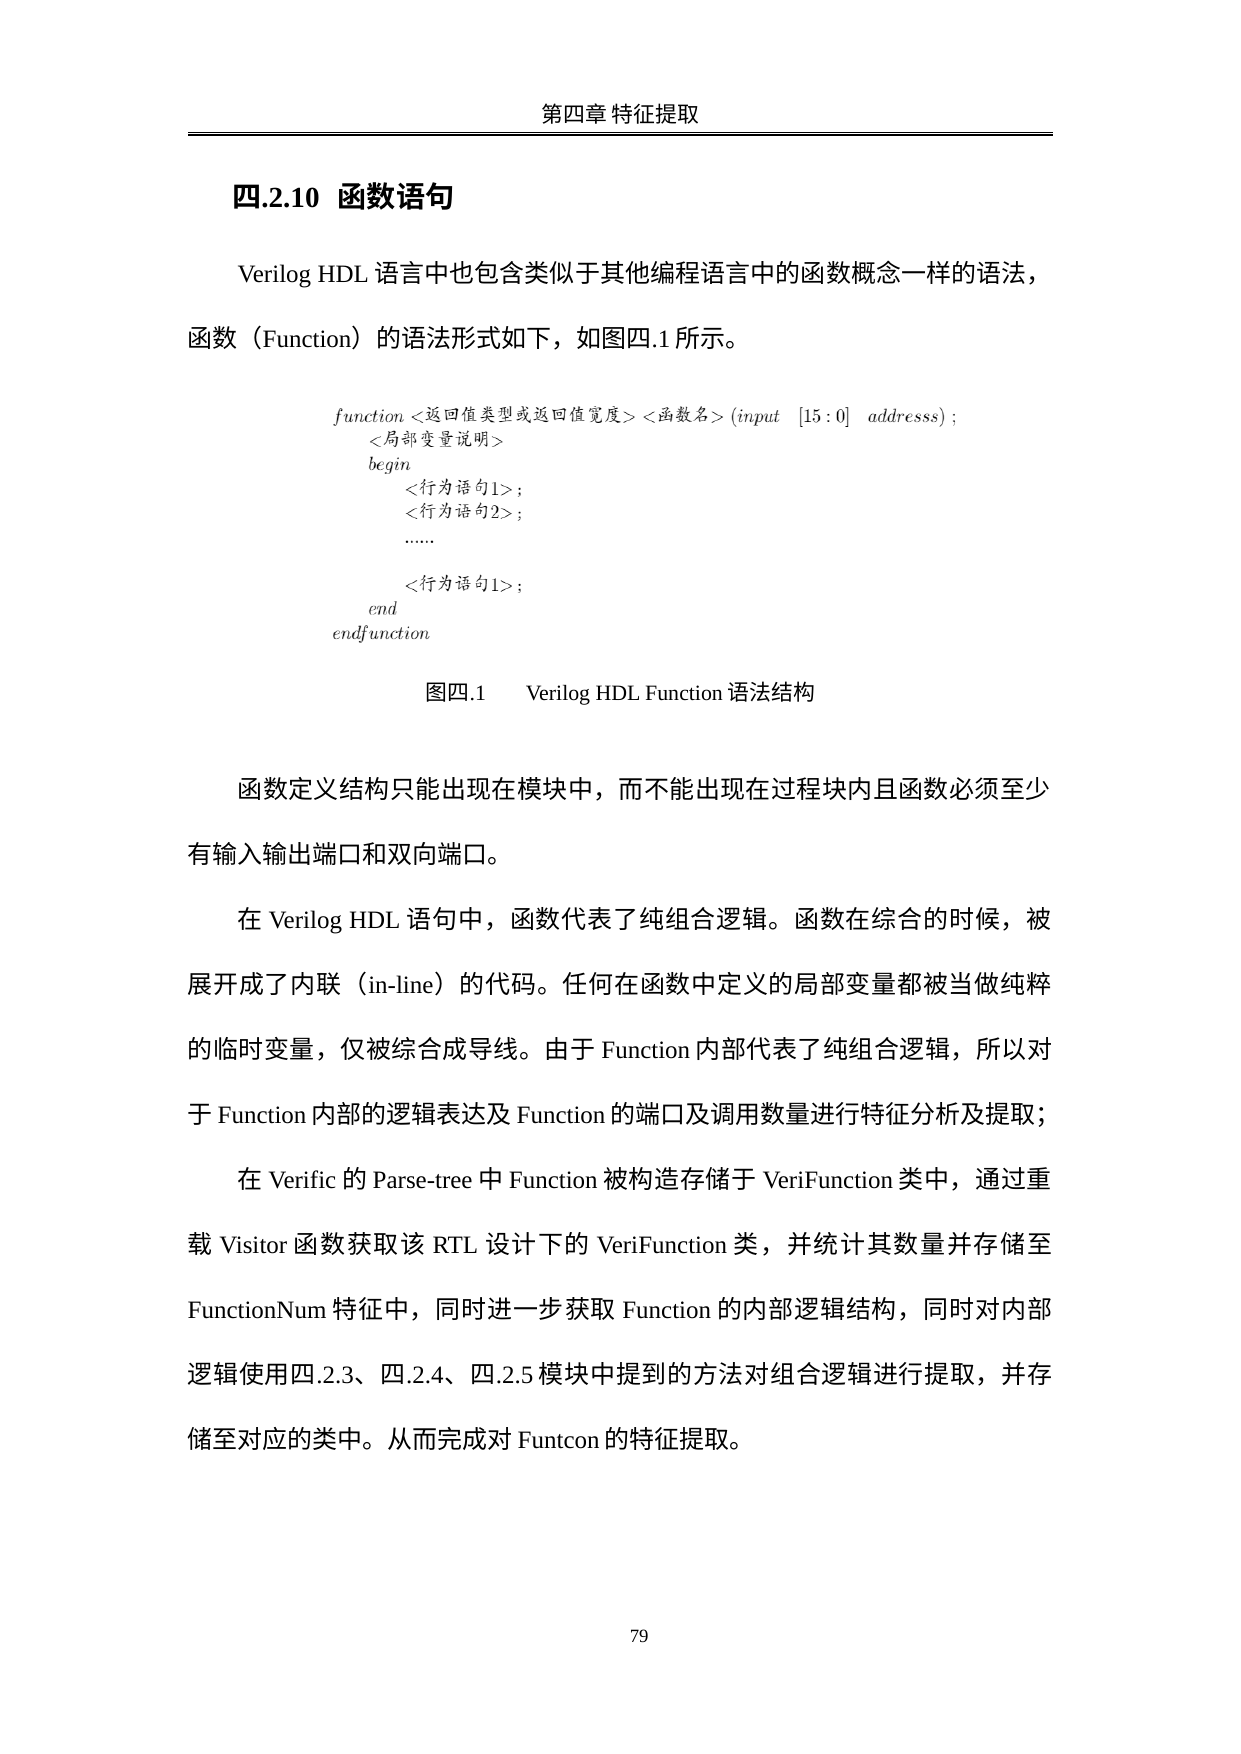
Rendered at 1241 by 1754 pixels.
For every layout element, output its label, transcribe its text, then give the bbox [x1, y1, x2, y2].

picture [326, 402, 964, 650]
text Verilog HDL语言中也包含类似于其他编程语言中的函数概念一样的语法，函数（Function）的语法形式如下，如图4.15所示。 [187, 239, 1053, 369]
subtitle 函数语句 [232, 162, 1053, 227]
text 在Verific的Parse-tree中Function被构造存储于VeriFunction类中，通过重载Visitor函数获取该RTL设计下的VeriFunction类，并统计其数量并存储至FunctionNum特征中，同时进一步获取Function的内部逻辑结构，同时对内部逻辑使用4.2.3、4.2.4、4.2.5模块中提到的方法对组合逻辑进行提取，并存储至对应的类中。从而完成对Funtcon的特征提取。 [187, 1145, 1053, 1470]
text Verilog HDL Function语法结构 [187, 674, 1053, 707]
text 在Verilog HDL语句中，函数代表了纯组合逻辑。函数在综合的时候，被展开成了内联（in-line）的代码。任何在函数中定义的局部变量都被当做纯粹的临时变量，仅被综合成导线。由于Function内部代表了纯组合逻辑，所以对于Function内部的逻辑表达及Function的端口及调用数量进行特征分析及提取； [187, 885, 1053, 1145]
text 函数定义结构只能出现在模块中，而不能出现在过程块内且函数必须至少有输入输出端口和双向端口。 [187, 755, 1053, 885]
